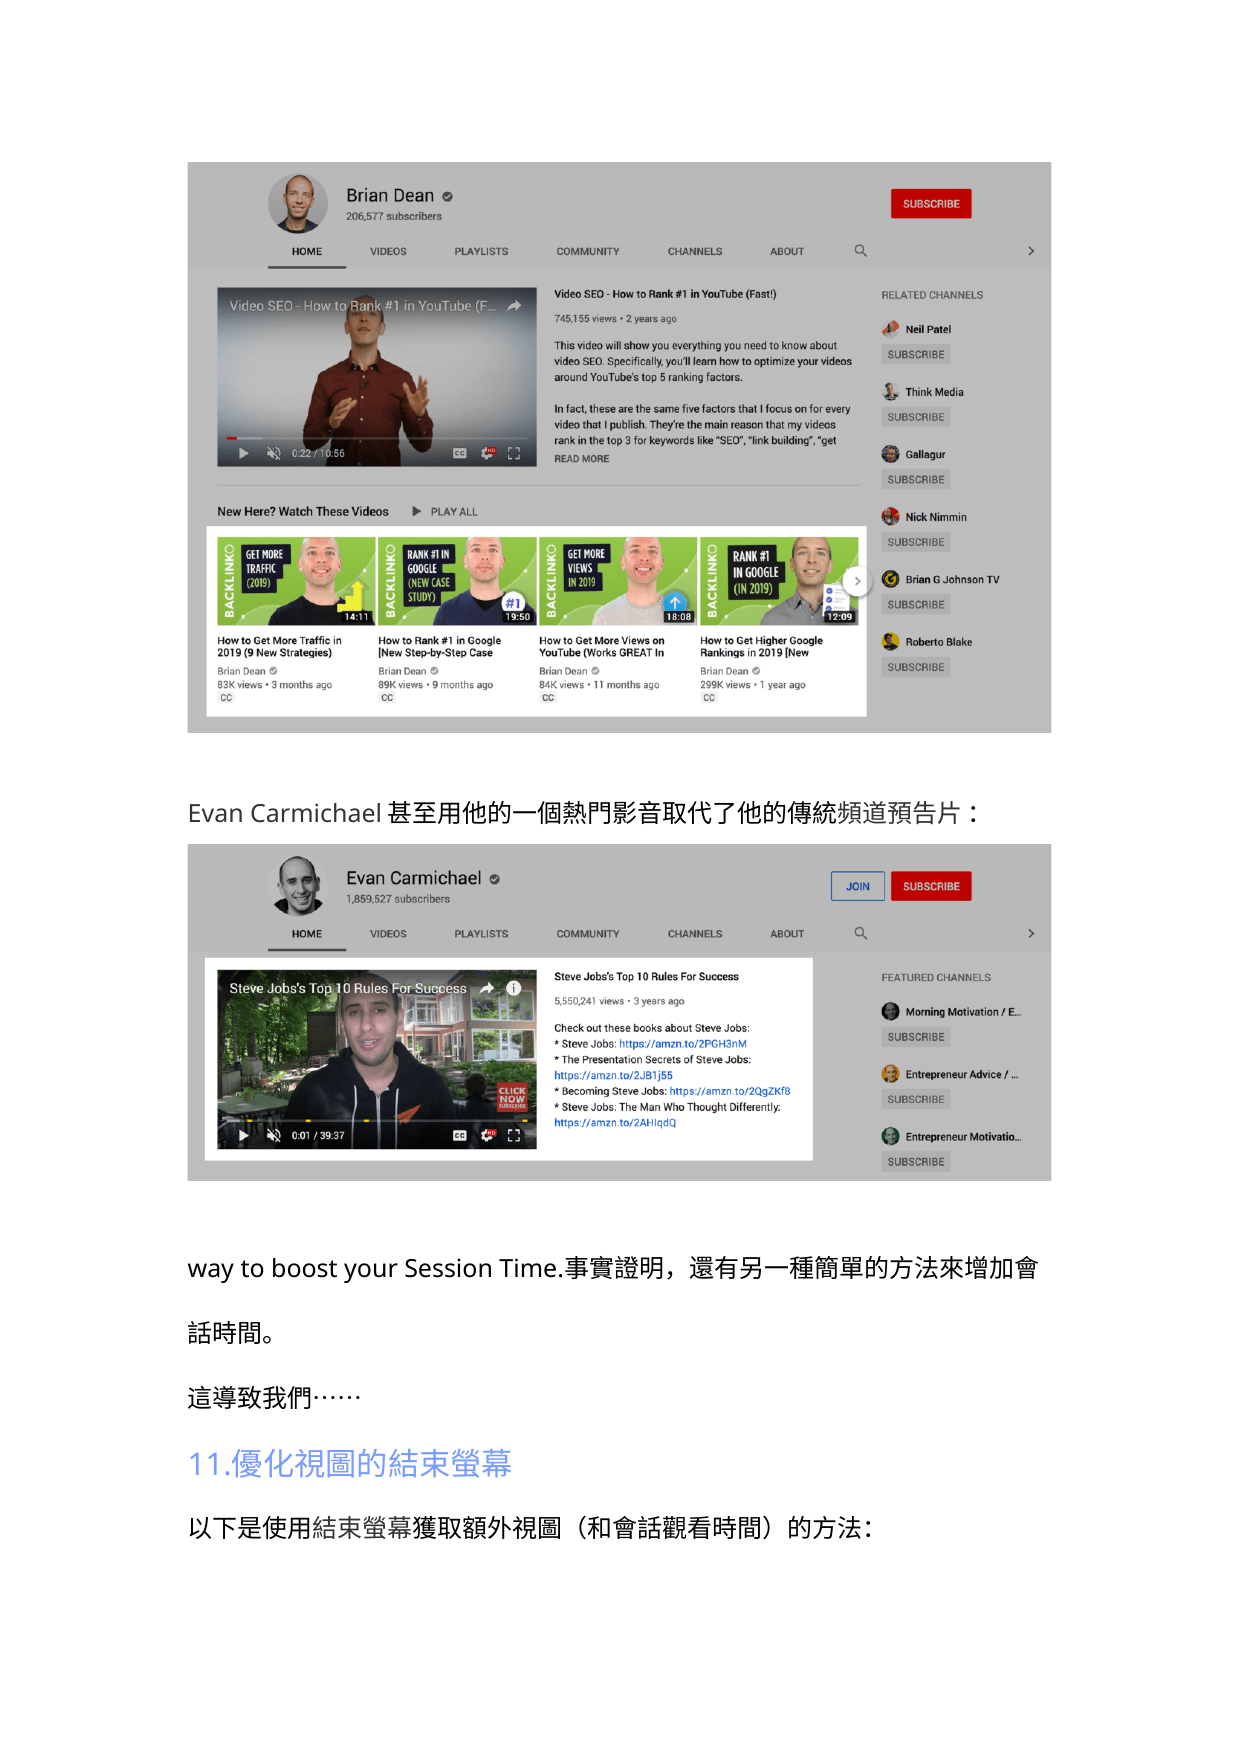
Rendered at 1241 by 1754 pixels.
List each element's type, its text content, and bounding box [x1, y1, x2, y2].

picture [187, 162, 1052, 733]
text 這導致我們…… [187, 1364, 1053, 1429]
text 以下是使用結束螢幕獲取額外視圖（和會話觀看時間）的方法： [187, 1494, 1053, 1559]
text 11.優化視圖的結束螢幕 [187, 1429, 1053, 1494]
text Evan Carmichael甚至用他的一個熱門影音取代了他的傳統頻道預告片 ： [187, 779, 1053, 844]
picture [187, 844, 1052, 1181]
text way to boost your Session Time.事實證明，還有另一種簡單的方法來增加會話時間。 [187, 1234, 1053, 1364]
